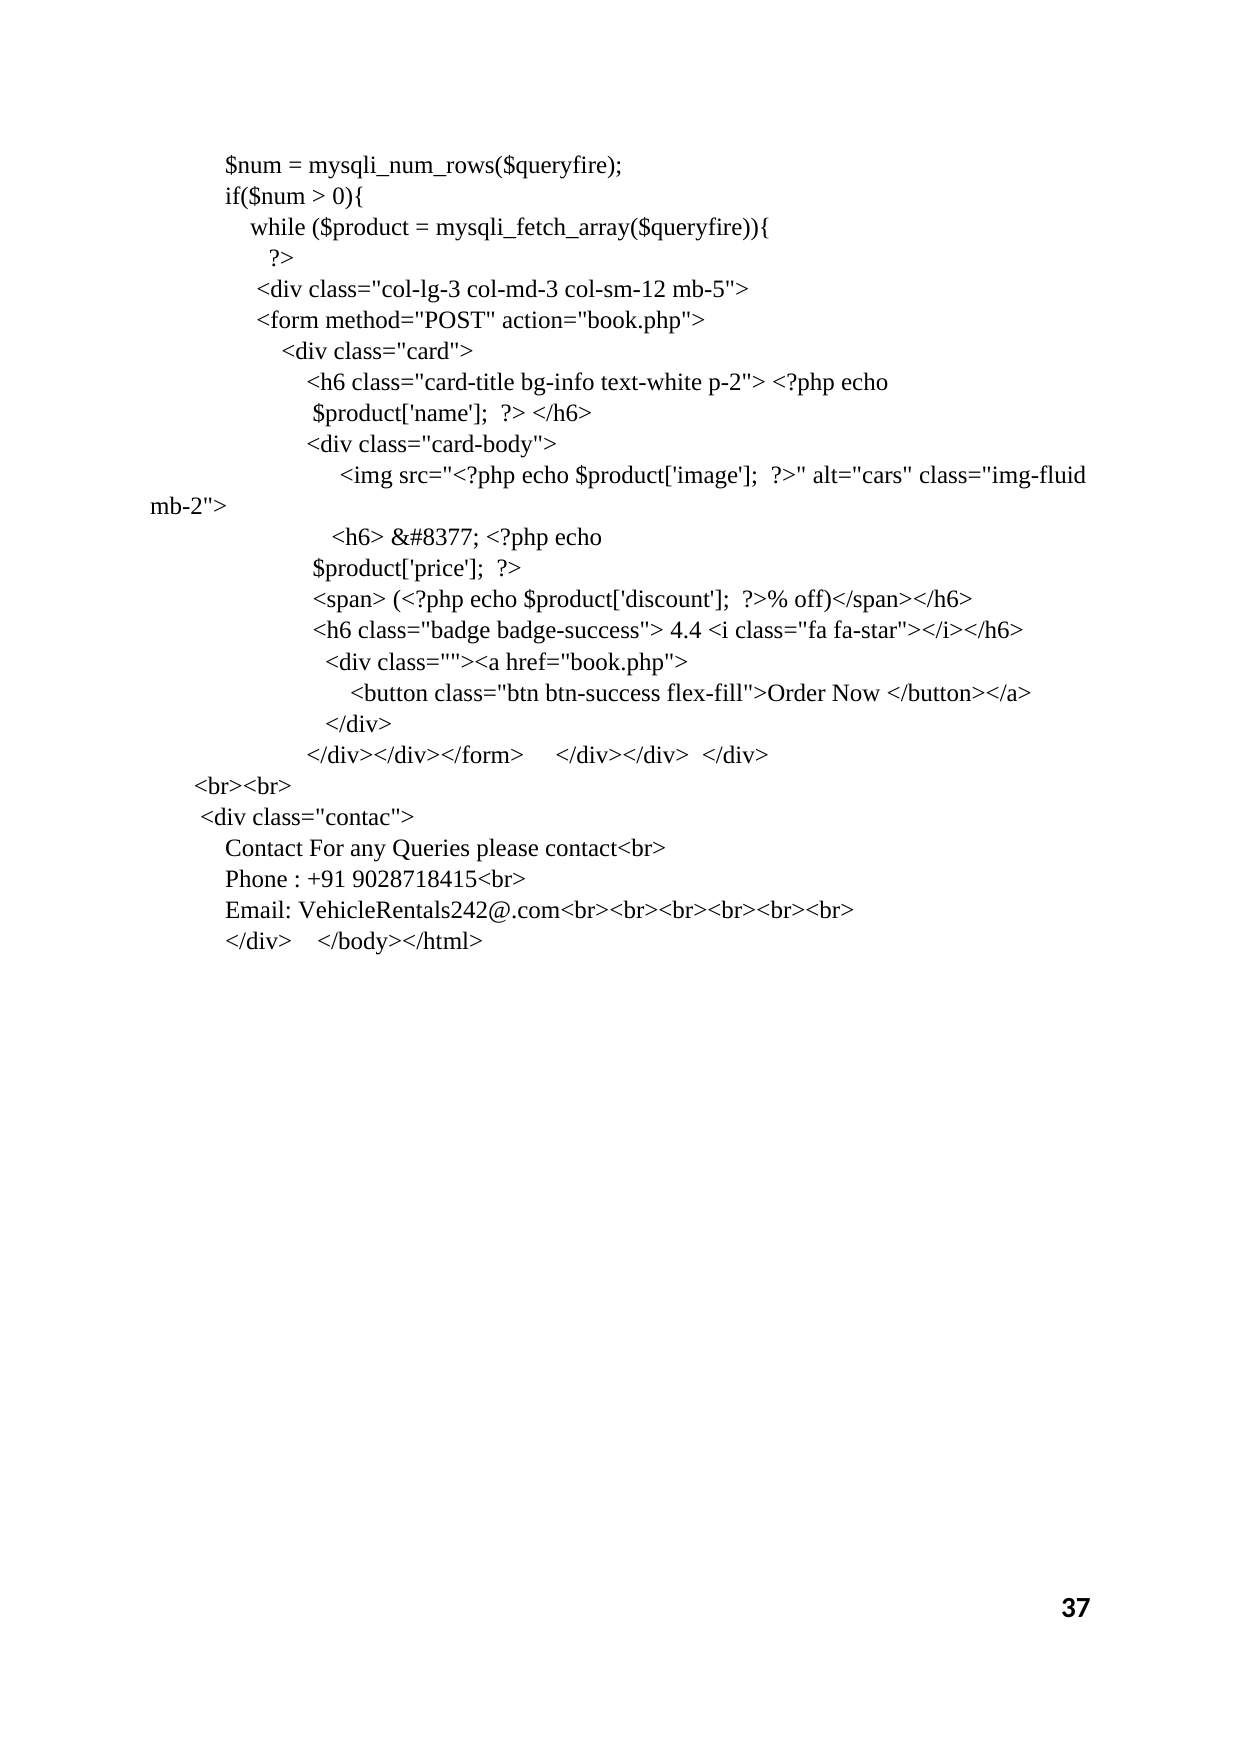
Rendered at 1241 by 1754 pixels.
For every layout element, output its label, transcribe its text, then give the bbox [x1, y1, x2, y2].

text <span> (<?php echo $product['discount']; ?>% off)</span></h6> [150, 584, 1090, 613]
text </div></div></form> </div></div> </div> [150, 740, 1090, 768]
text <h6 class="card-title bg-info text-white p-2"> <?php echo [150, 367, 1090, 396]
text <button class="btn btn-success flex-fill">Order Now </button></a> [150, 678, 1090, 706]
text </div> </body></html> [150, 926, 1090, 955]
text Contact For any Queries please contact<br> [150, 833, 1090, 862]
text <div class="col-lg-3 col-md-3 col-sm-12 mb-5"> [150, 274, 1090, 303]
text $product['price']; ?> [150, 553, 1090, 582]
text <div class="card"> [150, 336, 1090, 365]
text Phone : +91 9028718415<br> [150, 864, 1090, 893]
text <img src="<?php echo $product['image']; ?>" alt="cars" class="img-fluid mb-2"> [150, 460, 1090, 520]
text $product['name']; ?> </h6> [150, 398, 1090, 427]
text <div class="contac"> [150, 802, 1090, 831]
text </div> [150, 709, 1090, 737]
text <form method="POST" action="book.php"> [150, 305, 1090, 334]
text <div class="card-body"> [150, 429, 1090, 458]
text $num = mysqli_num_rows($queryfire); [150, 150, 1090, 179]
text <h6> &#8377; <?php echo [150, 522, 1090, 551]
text while ($product = mysqli_fetch_array($queryfire)){ [150, 212, 1090, 241]
text ?> [150, 243, 1090, 272]
text <div class=""><a href="book.php"> [150, 647, 1090, 675]
text <br><br> [150, 771, 1090, 799]
text Email: VehicleRentals242@.com<br><br><br><br><br><br> [150, 895, 1090, 924]
text <h6 class="badge badge-success"> 4.4 <i class="fa fa-star"></i></h6> [150, 616, 1090, 644]
text if($num > 0){ [150, 181, 1090, 210]
